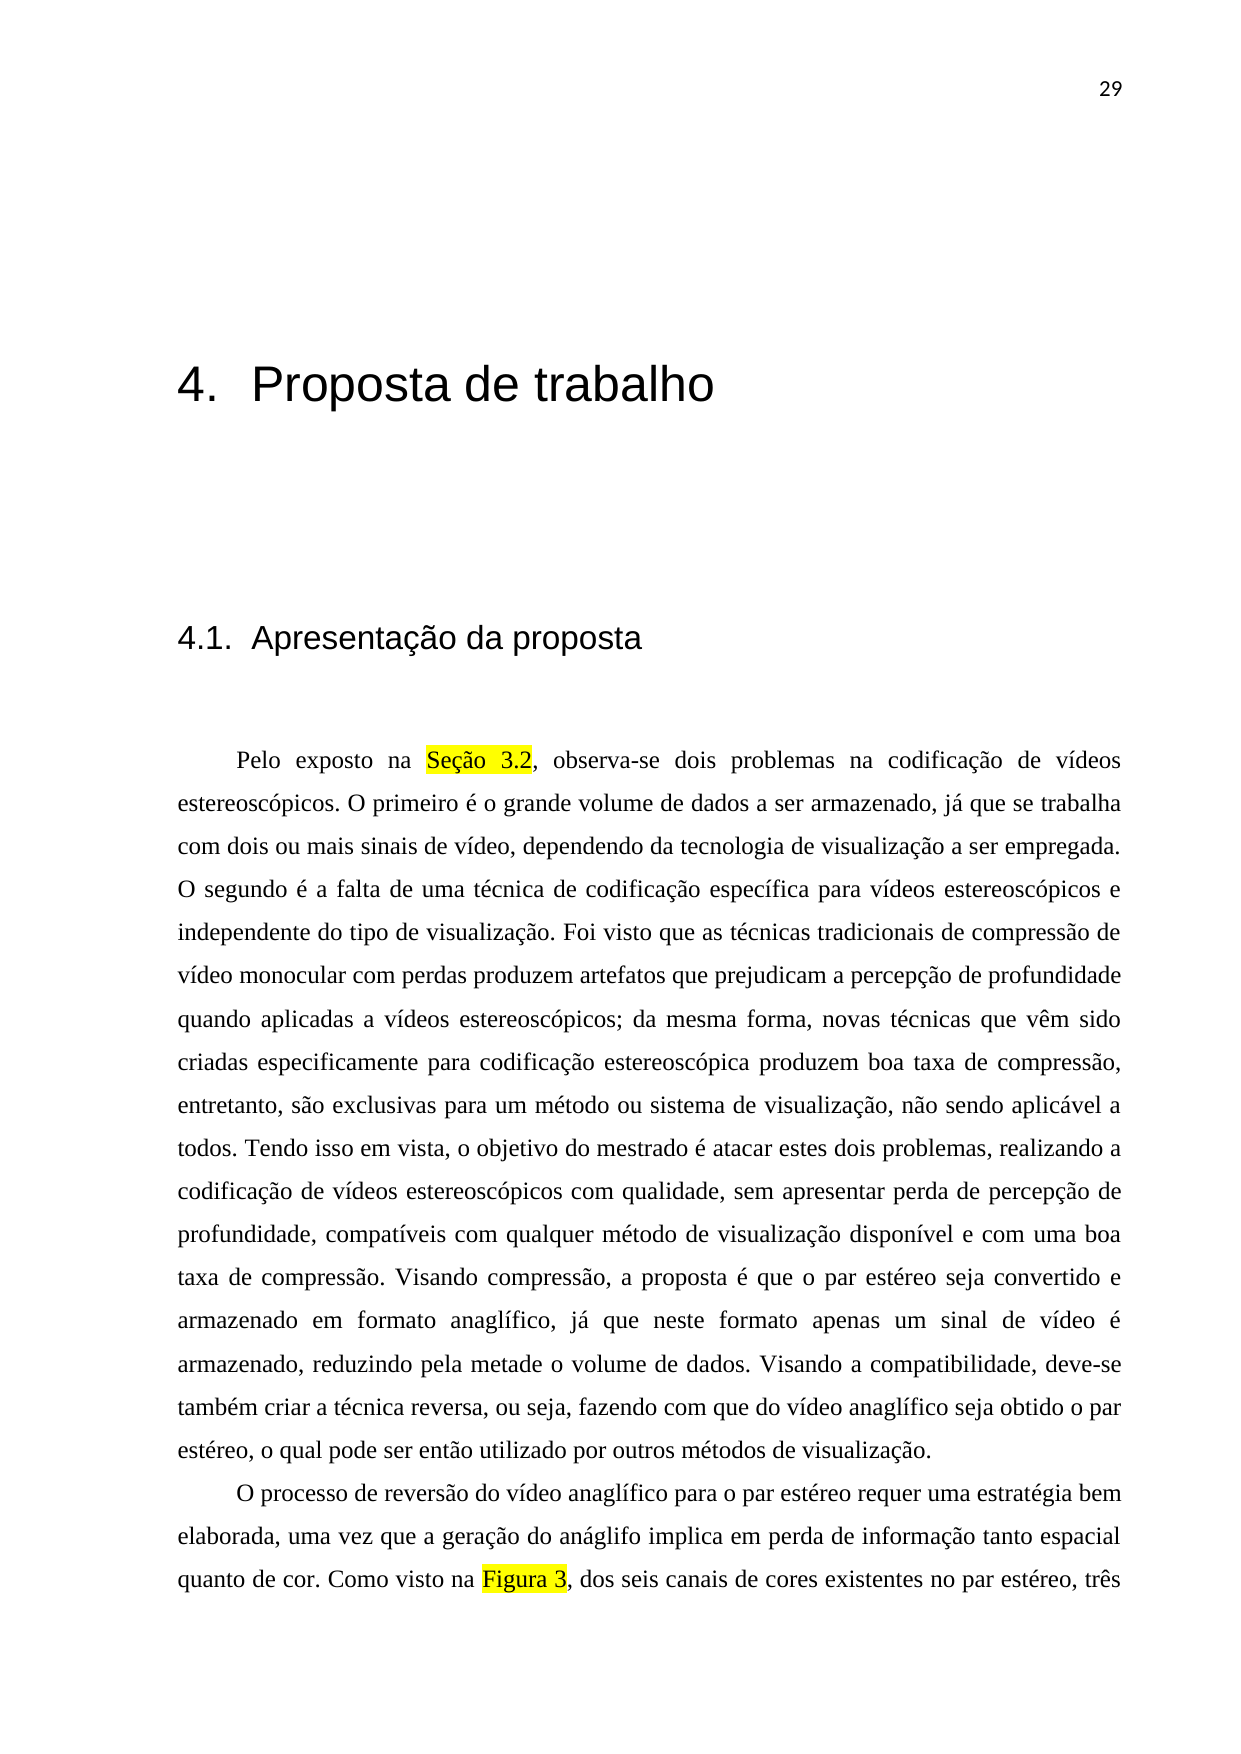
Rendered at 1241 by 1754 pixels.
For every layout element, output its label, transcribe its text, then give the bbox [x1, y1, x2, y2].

subtitle Proposta de trabalho [177, 354, 1122, 412]
list Pelo exposto na Seção 3.2, observa-se dois problemas na codificação de vídeos estereoscópicos. O primeiro é o grande volume de dados a ser armazenado, já que se trabalha com dois ou mais sinais de vídeo, dependendo da tecnologia de visualização a ser empregada. O segundo é a falta de uma técnica de codificação específica para vídeos estereoscópicos e independente do tipo de visualização. Foi visto que as técnicas tradicionais de compressão de vídeo monocular com perdas produzem artefatos que prejudicam a percepção de profundidade quando aplicadas a vídeos estereoscópicos; da mesma forma, novas técnicas que vêm sido criadas especificamente para codificação estereoscópica produzem boa taxa de compressão, entretanto, são exclusivas para um método ou sistema de visualização, não sendo aplicável a todos. Tendo isso em vista, o objetivo do mestrado é atacar estes dois problemas, realizando a codificação de vídeos estereoscópicos com qualidade, sem apresentar perda de percepção de profundidade, compatíveis com qualquer método de visualização disponível e com uma boa taxa de compressão. Visando compressão, a proposta é que o par estéreo seja convertido e armazenado em formato anaglífico, já que neste formato apenas um sinal de vídeo é armazenado, reduzindo pela metade o volume de dados. Visando a compatibilidade, deve-se também criar a técnica reversa, ou seja, fazendo com que do vídeo anaglífico seja obtido o par estéreo, o qual pode ser então utilizado por outros métodos de visualização. [177, 745, 1122, 1464]
subtitle Apresentação da proposta [177, 618, 1122, 656]
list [177, 1478, 1122, 1593]
